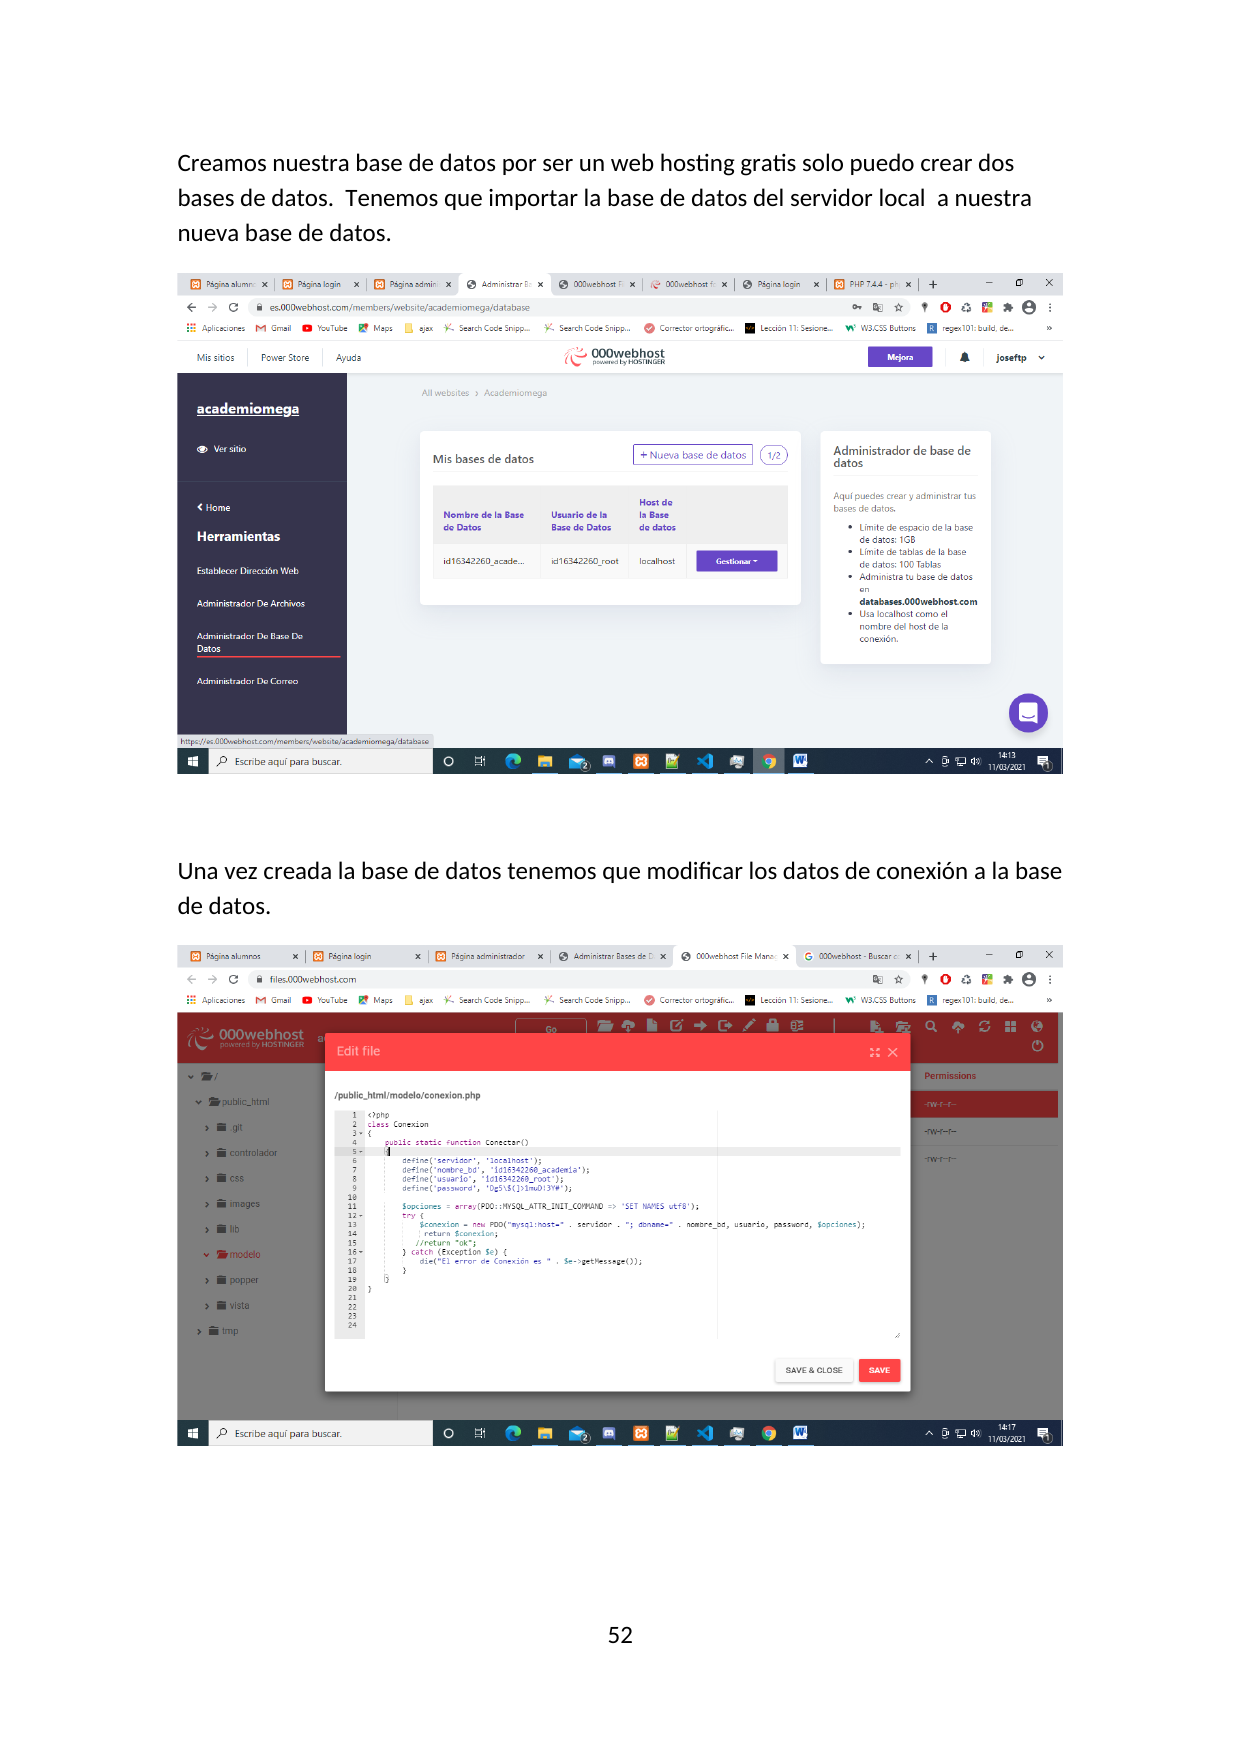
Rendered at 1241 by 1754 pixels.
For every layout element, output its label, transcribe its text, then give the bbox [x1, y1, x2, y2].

picture [177, 273, 1063, 774]
text Una vez creada la base de datos tenemos que modificar los datos de conexión a la base de datos. [177, 855, 1063, 920]
picture [177, 945, 1063, 1446]
text Creamos nuestra base de datos por ser un web hosting gratis solo puedo crear dos bases de datos. Tenemos que importar la base de datos del servidor local a nuestra nueva base de datos. [177, 148, 1063, 248]
